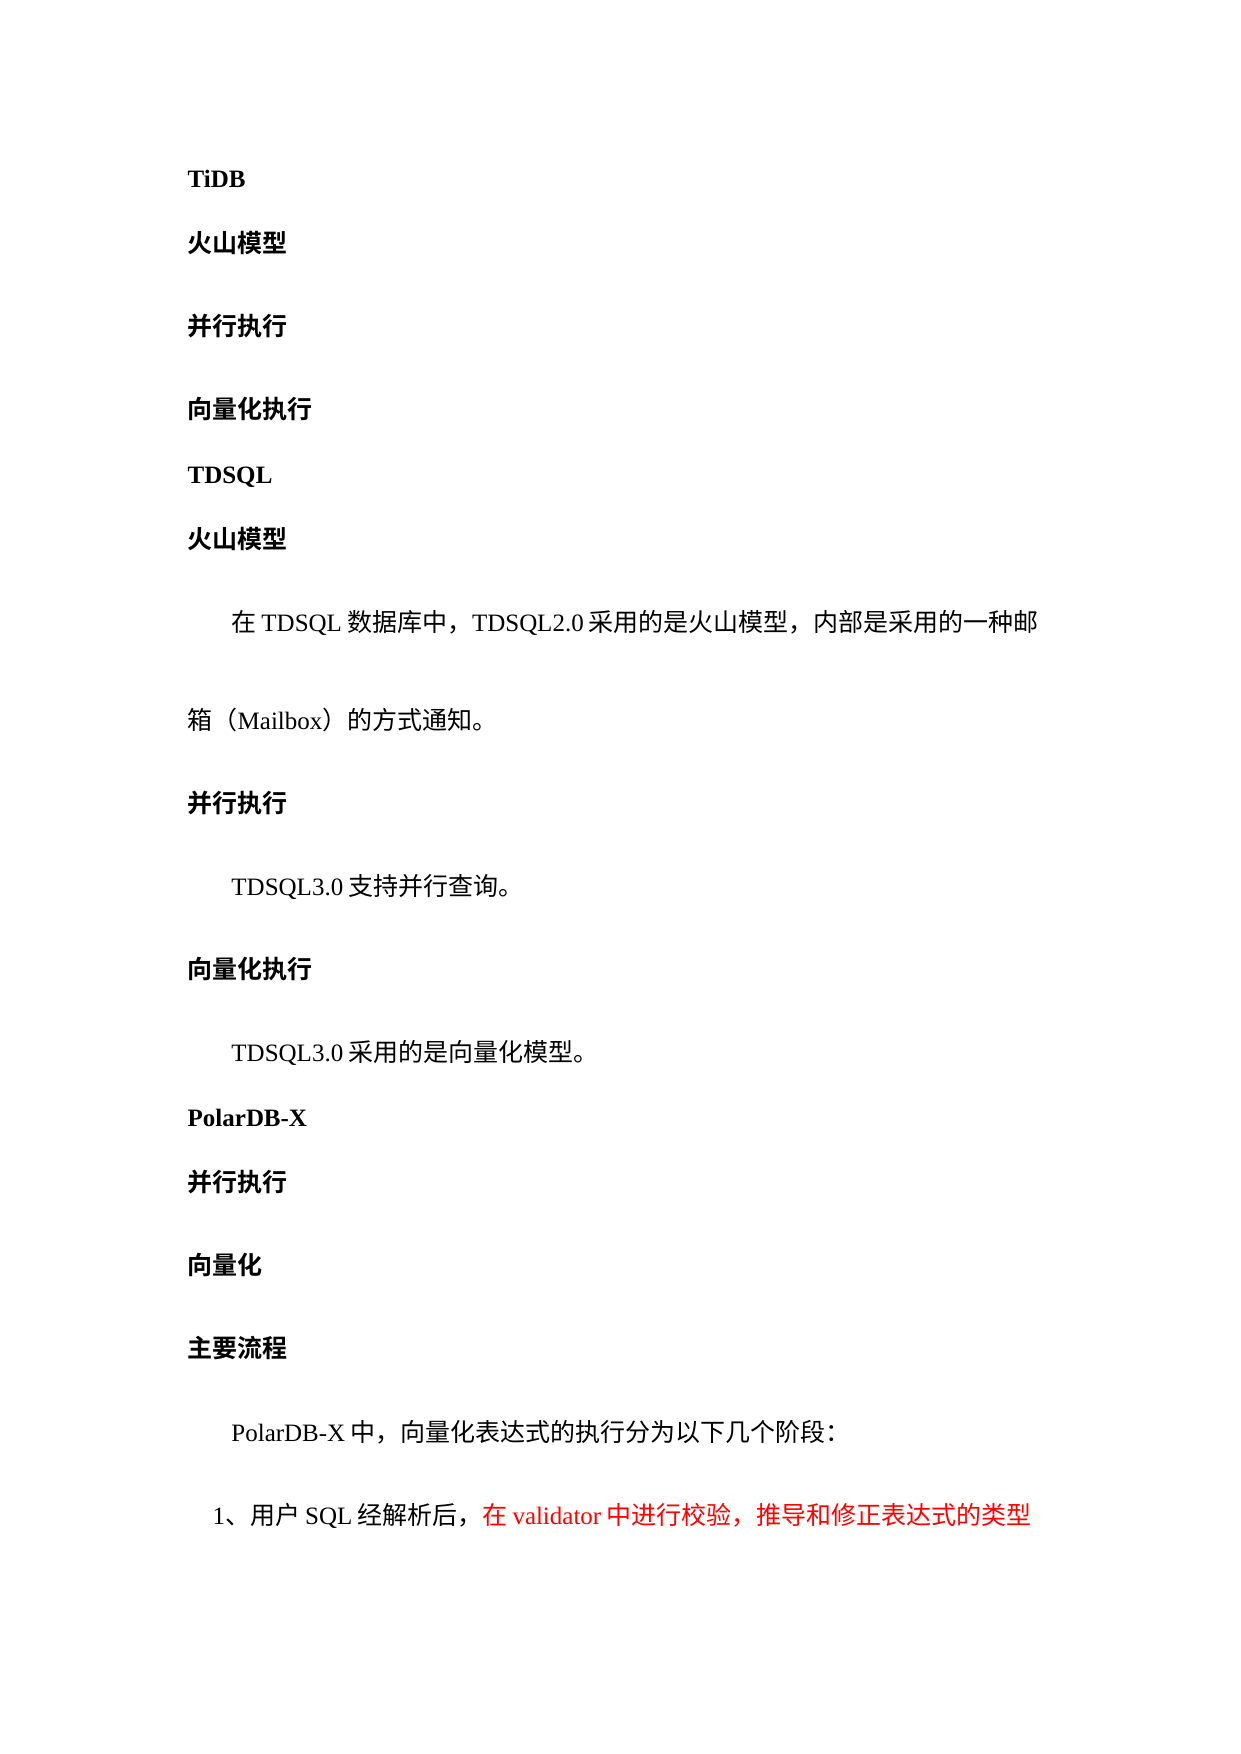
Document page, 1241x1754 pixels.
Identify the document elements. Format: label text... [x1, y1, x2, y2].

text TDSQL3.0采用的是向量化模型。 [187, 1018, 1053, 1083]
subtitle 主要流程 [187, 1314, 1053, 1379]
subtitle PolarDB-X [187, 1101, 1053, 1134]
subtitle 火山模型 [187, 505, 1053, 570]
subtitle 并行执行 [187, 292, 1053, 357]
text 在TDSQL数据库中，TDSQL2.0采用的是火山模型，内部是采用的一种邮箱（Mailbox）的方式通知。 [187, 588, 1053, 751]
subtitle 并行执行 [187, 1148, 1053, 1213]
subtitle 火山模型 [187, 209, 1053, 274]
subtitle TDSQL [187, 458, 1053, 491]
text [187, 1481, 1053, 1546]
subtitle 向量化执行 [187, 935, 1053, 1000]
subtitle 向量化 [187, 1231, 1053, 1296]
text PolarDB-X中，向量化表达式的执行分为以下几个阶段： [187, 1398, 1053, 1463]
subtitle TiDB [187, 162, 1053, 194]
subtitle 并行执行 [187, 769, 1053, 834]
text TDSQL3.0支持并行查询。 [187, 852, 1053, 917]
subtitle 向量化执行 [187, 375, 1053, 440]
